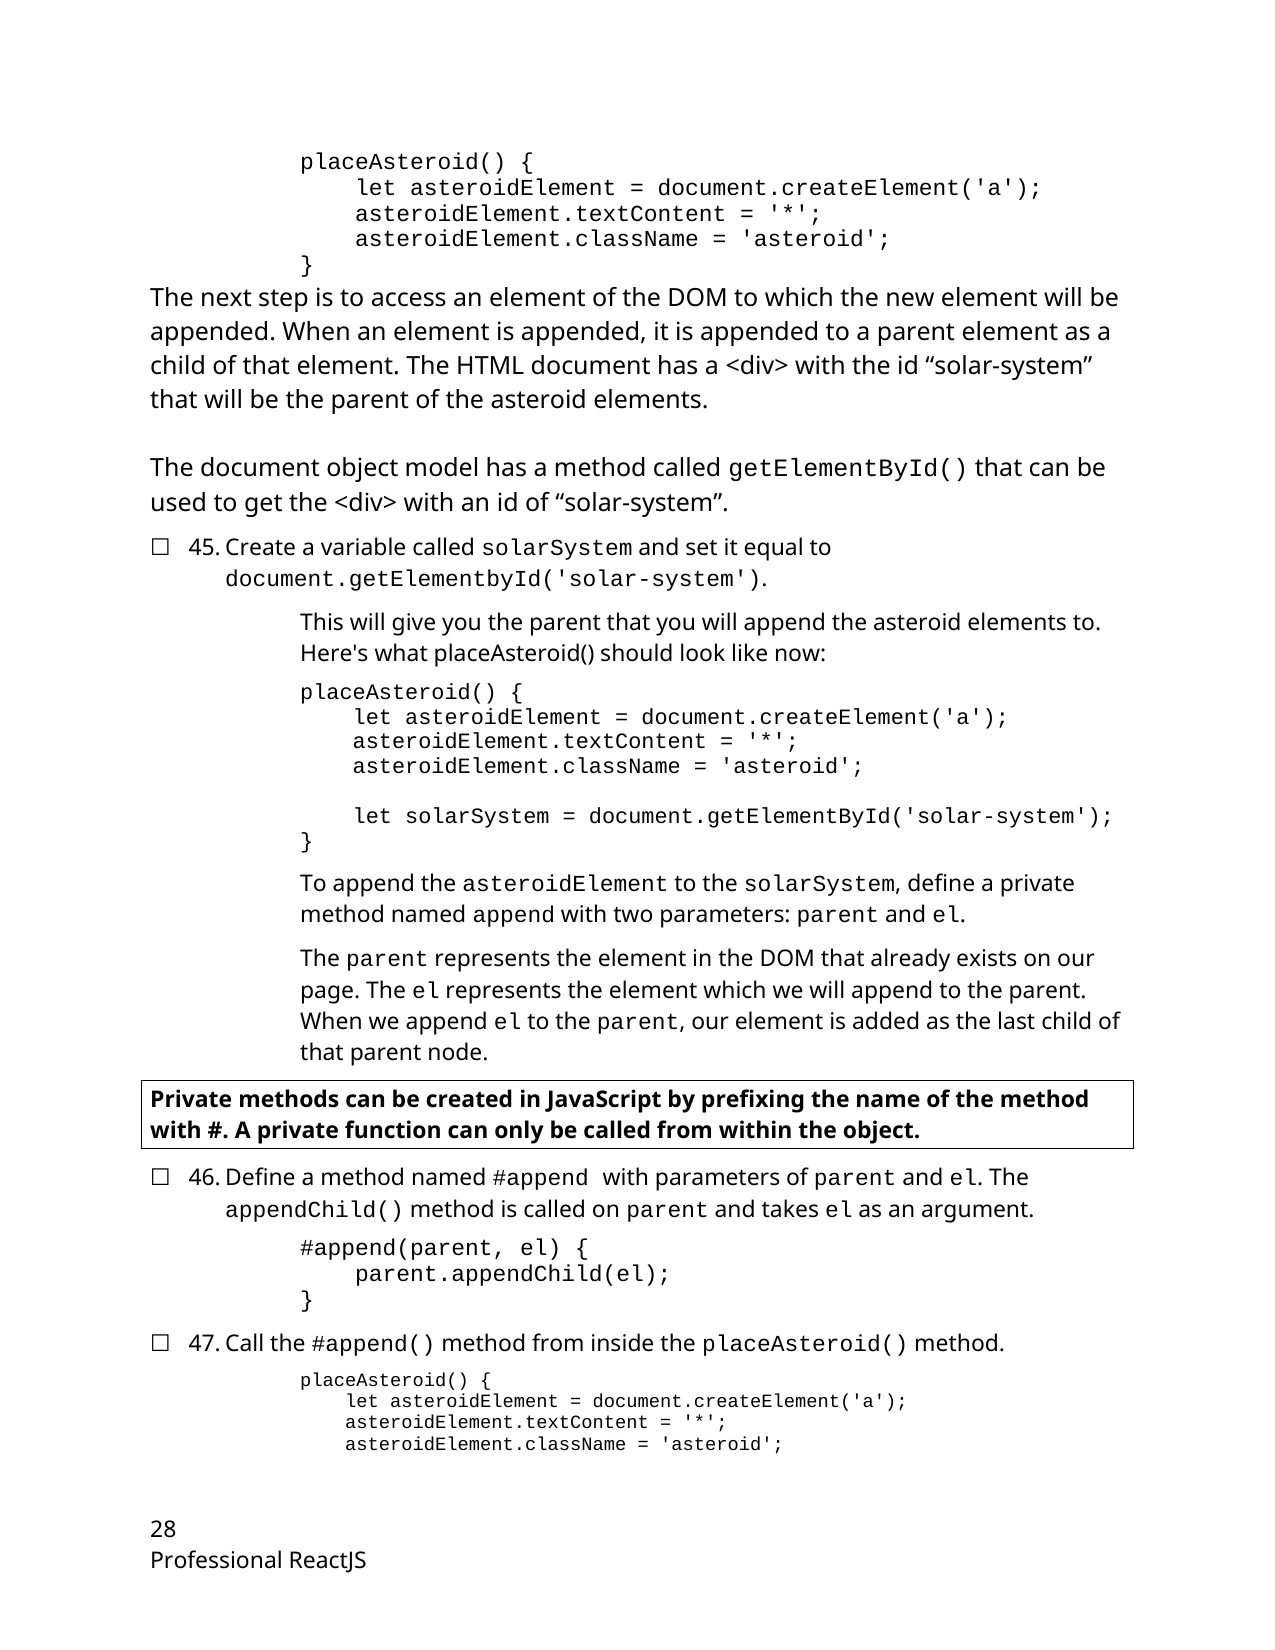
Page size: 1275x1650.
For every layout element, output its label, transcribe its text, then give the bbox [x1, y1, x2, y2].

text let asteroidElement = document.createElement('a'); [300, 1392, 1125, 1413]
list Define a method named #append with parameters of parent and el. The appendChild() method is called on parent and takes el as an argument. [150, 1161, 1125, 1224]
text The parent represents the element in the DOM that already exists on our page. The el represents the element which we will append to the parent. When we append el to the parent, our element is added as the last child of that parent node. [300, 942, 1125, 1068]
text asteroidElement.className = 'asteroid'; [300, 228, 1125, 254]
text } [300, 830, 1125, 854]
text placeAsteroid() { [300, 150, 1125, 176]
text Private methods can be created in JavaScript by prefixing the name of the method with #. A private function can only be called from within the object. [142, 1081, 1133, 1148]
text asteroidElement.textContent = '*'; [300, 731, 1125, 755]
text The document object model has a method called getElementById() that can be used to get the <div> with an id of “solar-system”. [150, 450, 1125, 518]
text let asteroidElement = document.createElement('a'); [300, 706, 1125, 731]
text let asteroidElement = document.createElement('a'); [300, 176, 1125, 202]
text placeAsteroid() { [300, 681, 1125, 706]
text #append(parent, el) { [300, 1237, 1125, 1262]
text placeAsteroid() { [300, 1371, 1125, 1392]
text This will give you the parent that you will append the asteroid elements to. Here's what placeAsteroid() should look like now: [300, 606, 1125, 668]
text } [300, 1288, 1125, 1314]
text let solarSystem = document.getElementById('solar-system'); [300, 805, 1125, 830]
text The next step is to access an element of the DOM to which the new element will be appended. When an element is appended, it is appended to a parent element as a child of that element. The HTML document has a <div> with the id “solar-system” that will be the parent of the asteroid elements. [150, 280, 1125, 416]
text asteroidElement.textContent = '*'; [300, 1413, 1125, 1434]
text asteroidElement.className = 'asteroid'; [300, 1434, 1125, 1456]
text To append the asteroidElement to the solarSystem, define a private method named append with two parameters: parent and el. [300, 867, 1125, 930]
text asteroidElement.className = 'asteroid'; [300, 755, 1125, 780]
list Call the #append() method from inside the placeAsteroid() method. [150, 1327, 1125, 1358]
text asteroidElement.textContent = '*'; [300, 202, 1125, 228]
text } [300, 254, 1125, 280]
text parent.appendChild(el); [300, 1262, 1125, 1288]
list Create a variable called solarSystem and set it equal to document.getElementbyId('solar-system'). [150, 531, 1125, 593]
